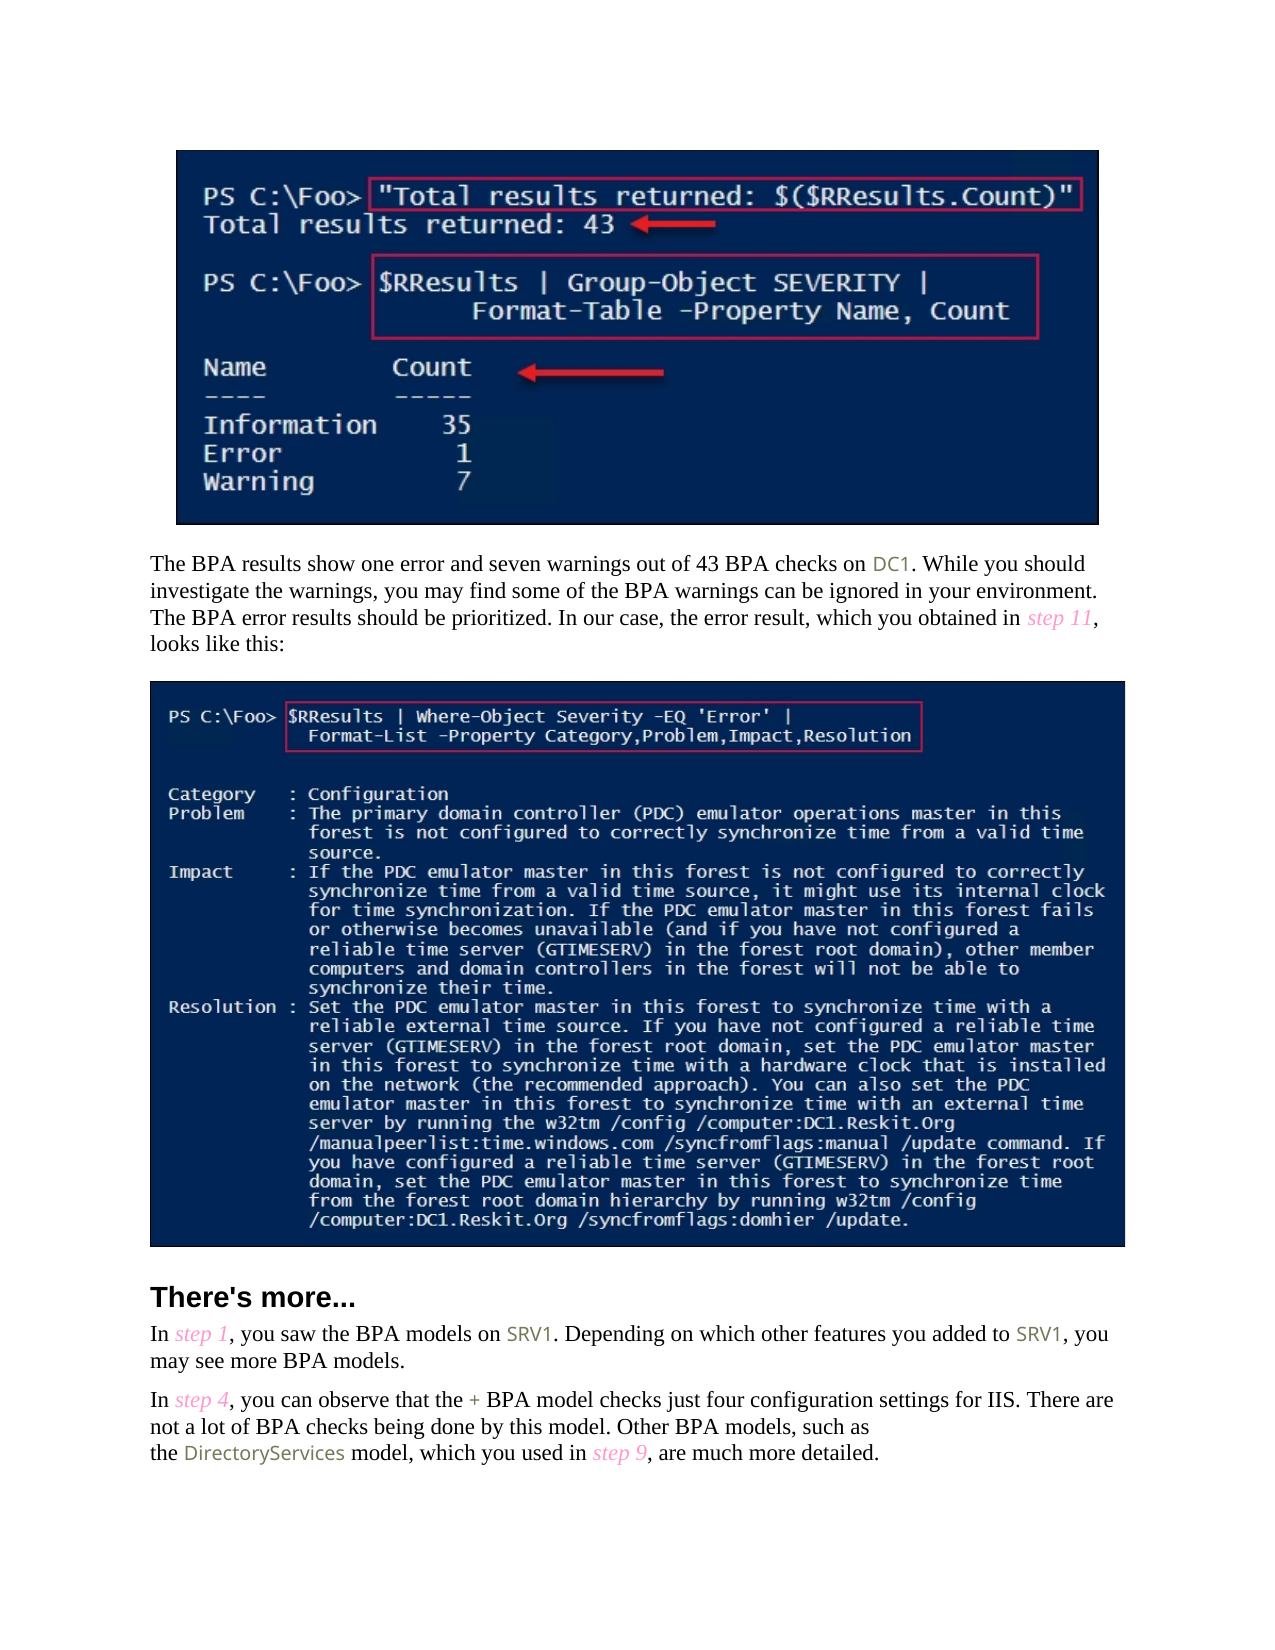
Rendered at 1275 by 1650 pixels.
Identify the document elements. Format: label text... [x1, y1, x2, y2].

subtitle There's more... [150, 1280, 1125, 1313]
picture [176, 150, 1099, 525]
text In step 4, you can observe that the + BPA model checks just four configuration settings for IIS. There are not a lot of BPA checks being done by this model. Other BPA models, such as the DirectoryServices model, which you used in step 9, are much more detailed. [150, 1386, 1125, 1467]
text In step 1, you saw the BPA models on SRV1. Depending on which other features you added to SRV1, you may see more BPA models. [150, 1320, 1125, 1373]
picture [150, 681, 1125, 1247]
text The BPA results show one error and seven warnings out of 43 BPA checks on DC1. While you should investigate the warnings, you may find some of the BPA warnings can be ignored in your environment. The BPA error results should be prioritized. In our case, the error result, which you obtained in step 11, looks like this: [150, 550, 1125, 656]
